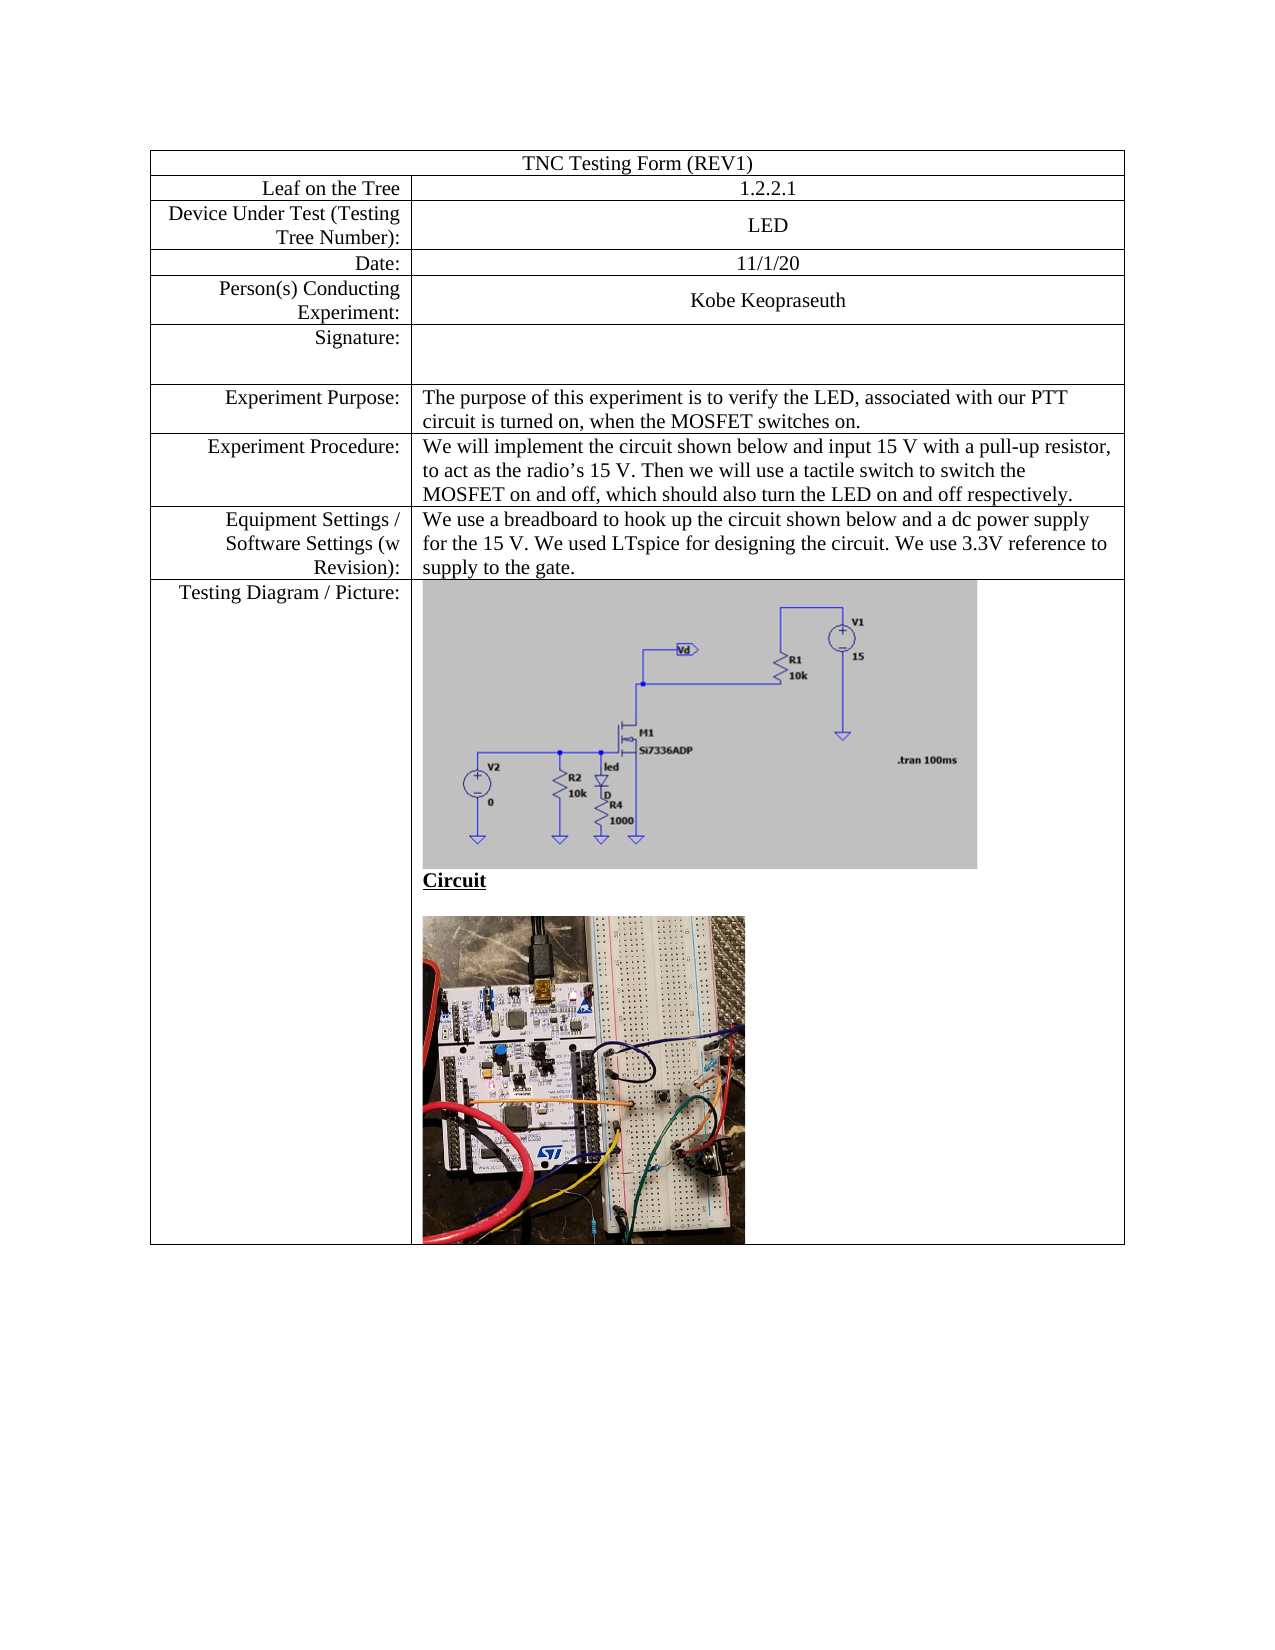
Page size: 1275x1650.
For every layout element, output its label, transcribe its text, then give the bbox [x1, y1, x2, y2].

table_cell We will implement the circuit shown below and input 15 V with a pull-up resistor, to act as the radio’s 15 V. Then we will use a tactile switch to switch the MOSFET on and off, which should also turn the LED on and off respectively. [412, 434, 1124, 506]
table_cell Experiment Purpose: [151, 385, 411, 433]
table_cell We use a breadboard to hook up the circuit shown below and a dc power supply for the 15 V. We used LTspice for designing the circuit. We use 3.3V reference to supply to the gate. [412, 507, 1124, 579]
picture [422, 580, 978, 869]
table_cell Device Under Test (Testing Tree Number): [151, 201, 411, 249]
table_cell Circuit [412, 580, 1124, 1243]
table_cell Experiment Procedure: [151, 434, 411, 506]
table_cell [412, 325, 1124, 383]
table_cell 11/1/20 [412, 250, 1124, 274]
table_cell Date: [151, 250, 411, 274]
table_cell 1.2.2.1 [412, 176, 1124, 200]
table_cell Equipment Settings / Software Settings (w Revision): [151, 507, 411, 579]
table_cell Kobe Keopraseuth [412, 276, 1124, 324]
picture [422, 916, 746, 1244]
table_header TNC Testing Form (REV1) [151, 151, 1124, 175]
table_cell Signature: [151, 325, 411, 383]
table_cell Leaf on the Tree [151, 176, 411, 200]
table_cell Testing Diagram / Picture: [151, 580, 411, 1243]
table_cell The purpose of this experiment is to verify the LED, associated with our PTT circuit is turned on, when the MOSFET switches on. [412, 385, 1124, 433]
table_cell LED [412, 201, 1124, 249]
table_cell Person(s) Conducting Experiment: [151, 276, 411, 324]
